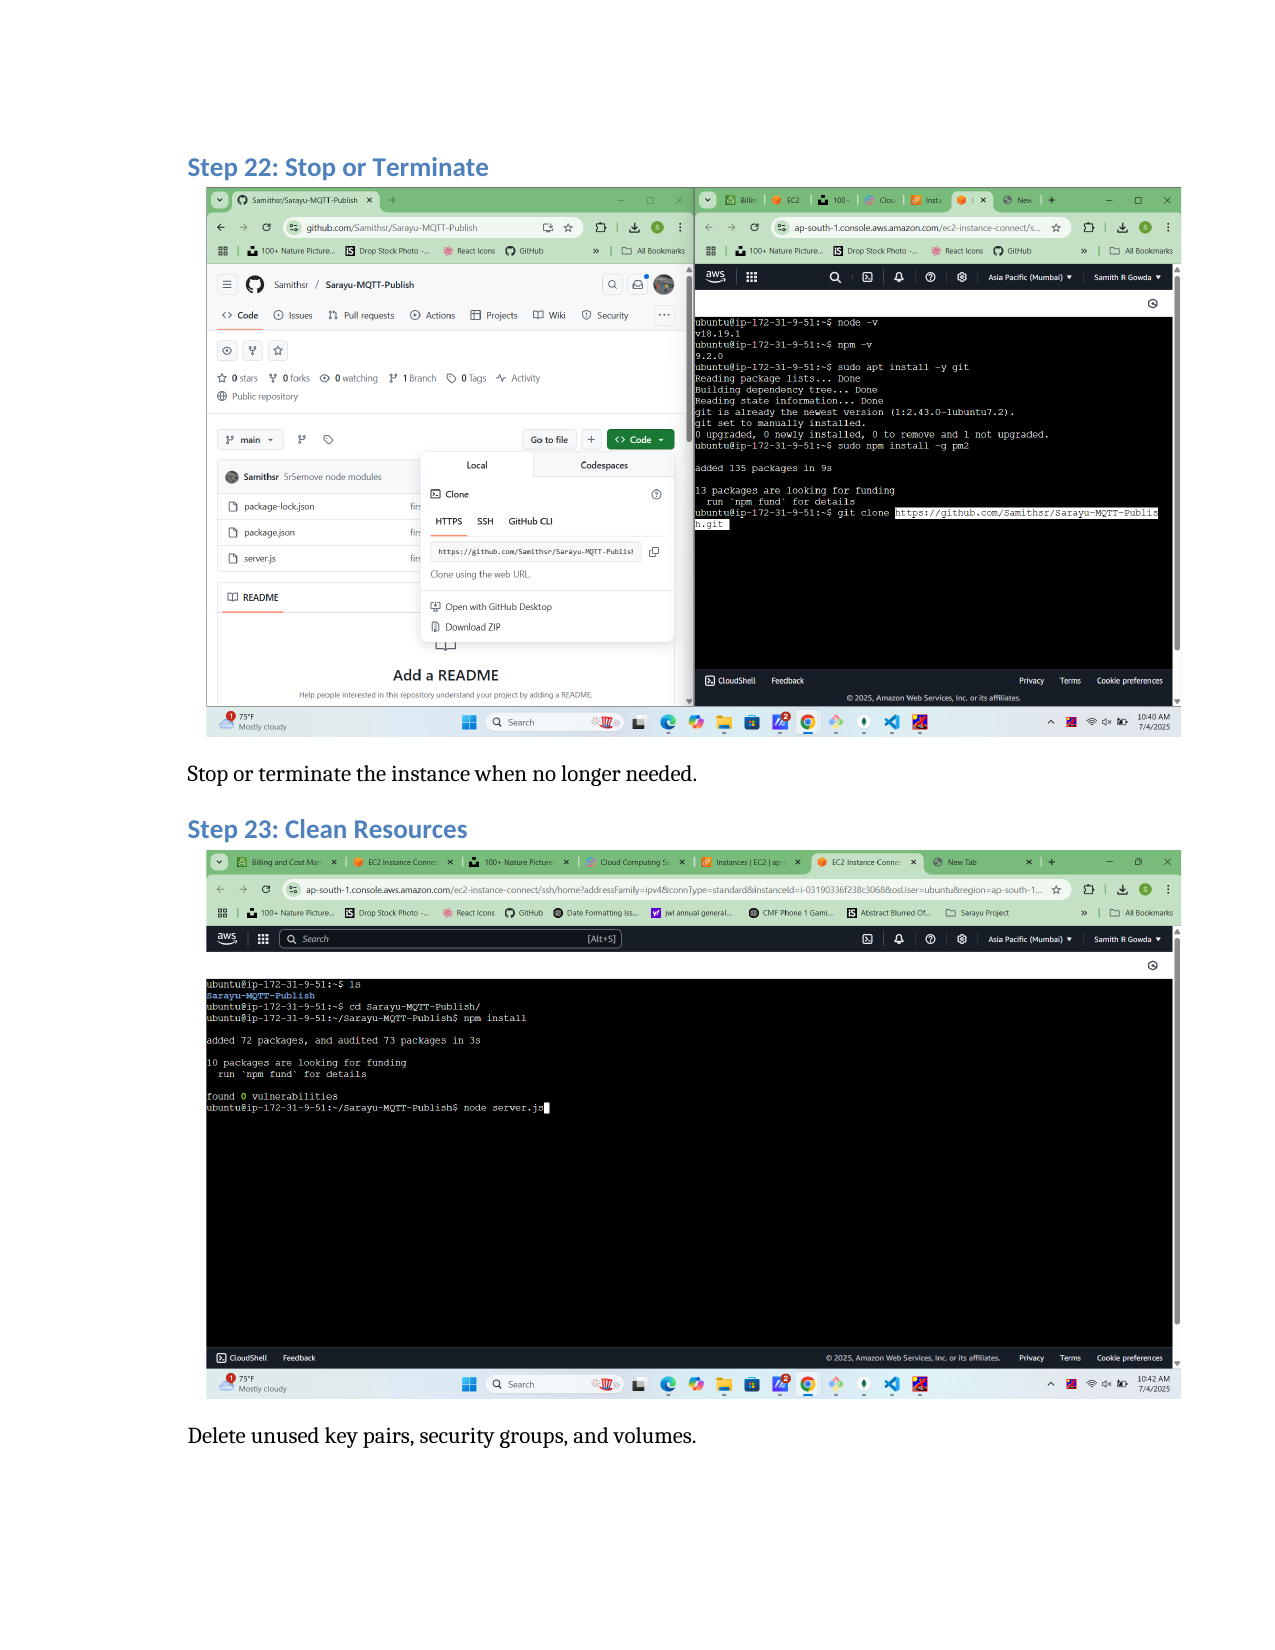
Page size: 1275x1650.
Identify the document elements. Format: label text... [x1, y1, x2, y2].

text Stop or terminate the instance when no longer needed. [187, 761, 1087, 787]
text Delete unused key pairs, security groups, and volumes. [187, 1423, 1087, 1449]
picture [206, 187, 1182, 737]
subtitle Step 23: Clean Resources [187, 812, 1087, 845]
picture [206, 850, 1182, 1399]
subtitle Step 22: Stop or Terminate [187, 150, 1087, 183]
